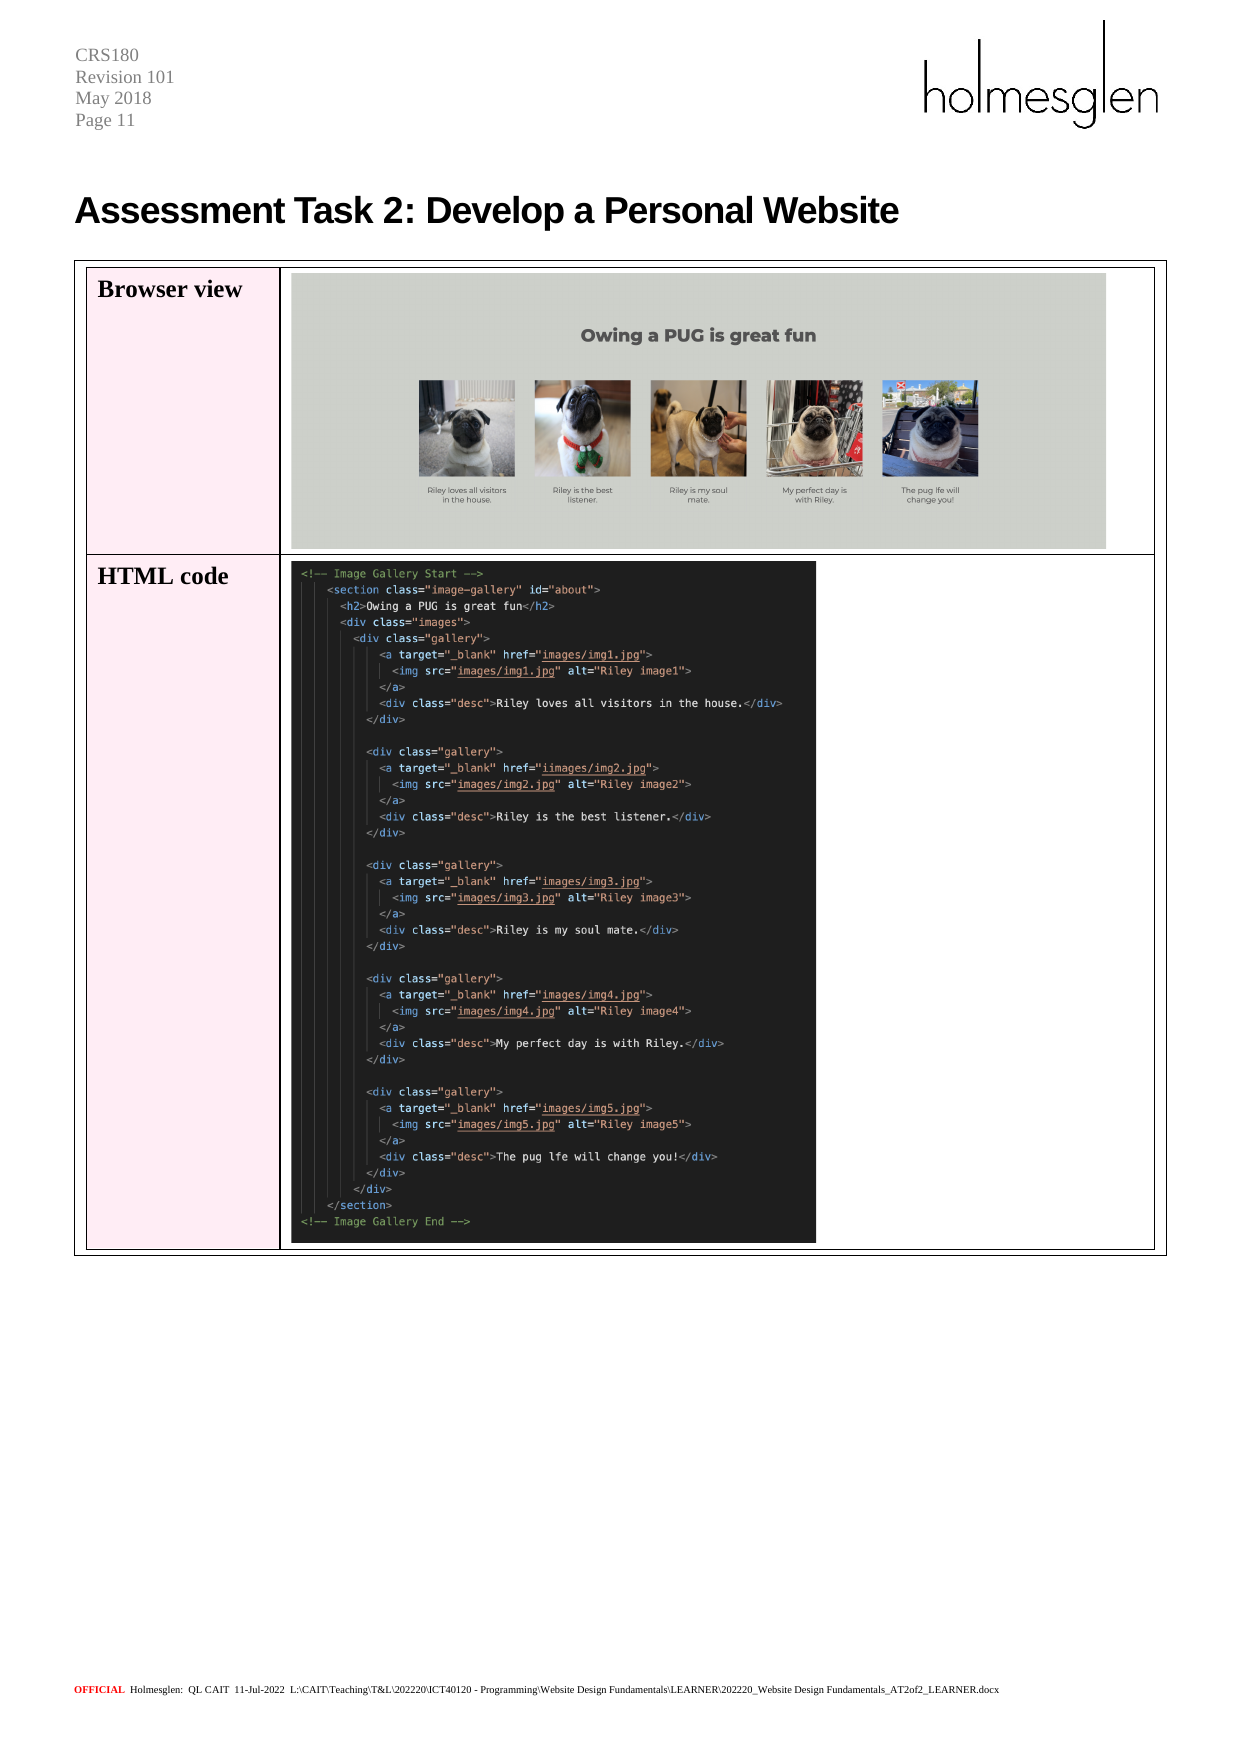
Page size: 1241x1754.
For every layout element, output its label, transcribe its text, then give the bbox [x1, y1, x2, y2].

picture [902, 20, 1158, 152]
picture [291, 561, 817, 1243]
picture [291, 273, 1107, 549]
table_cell Answer: #1 Navbar component #2 Image gallery component #3 Webform component Add more sections using the template above as needed. [75, 261, 1166, 1255]
